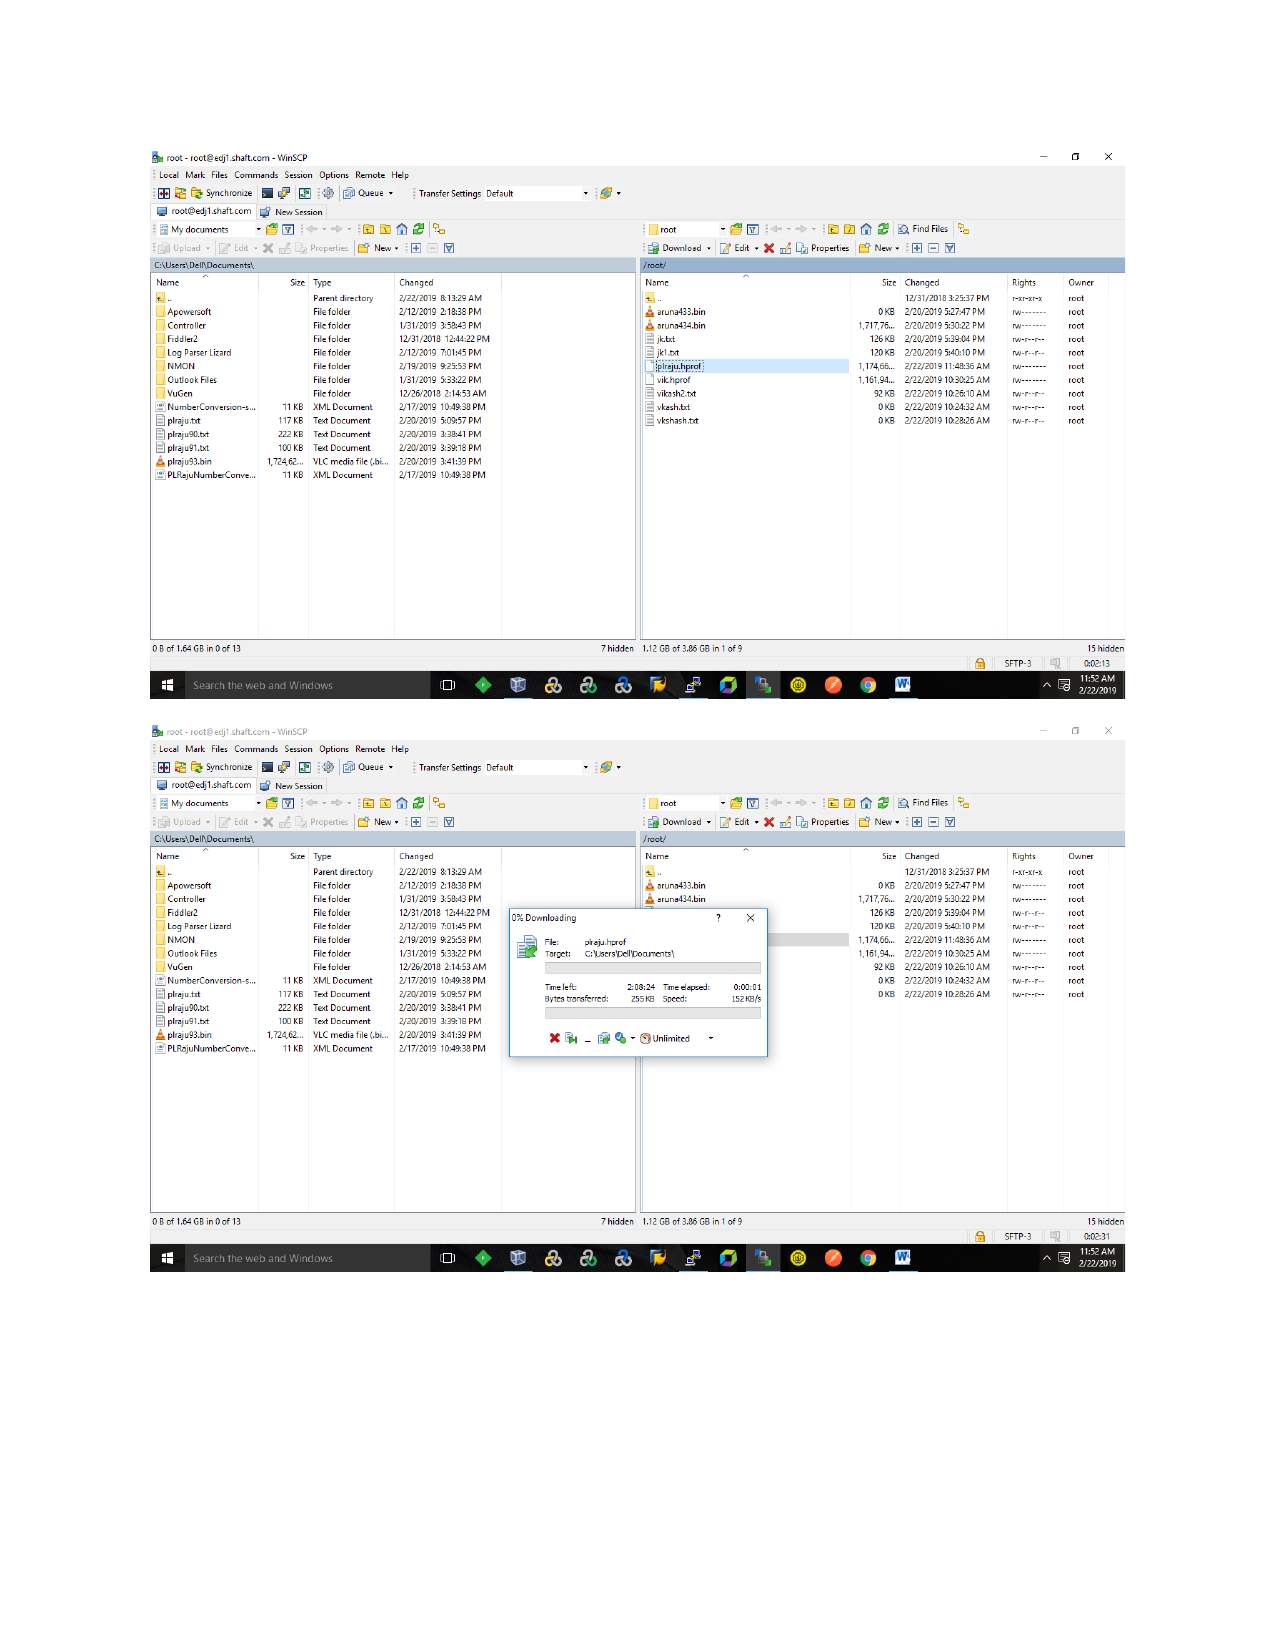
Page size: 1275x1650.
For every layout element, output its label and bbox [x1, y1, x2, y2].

picture [150, 150, 1125, 699]
picture [150, 723, 1125, 1272]
